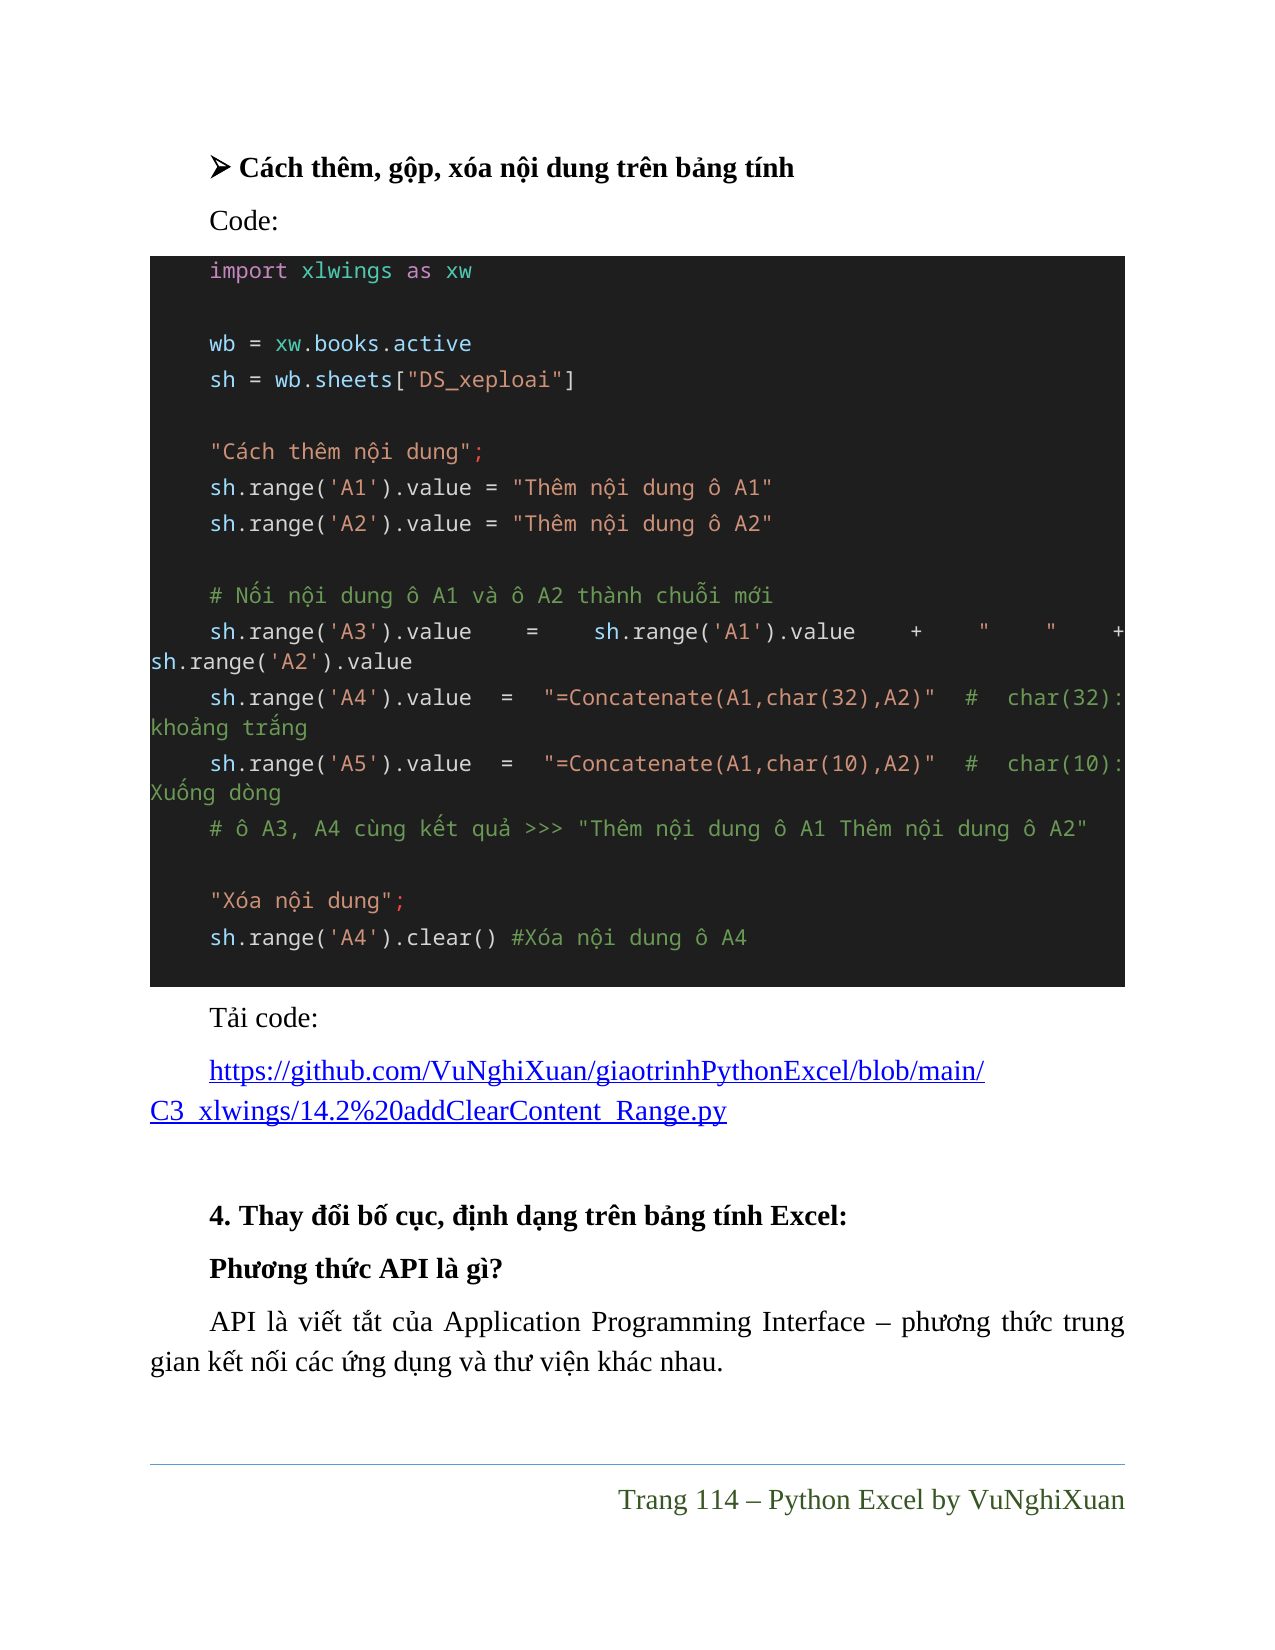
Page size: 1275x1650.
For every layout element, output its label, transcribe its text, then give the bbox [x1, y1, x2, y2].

text # ô A3, A4 cùng kết quả >>> "Thêm nội dung ô A1 Thêm nội dung ô A2" [150, 813, 1125, 843]
text sh.range('A5').value = "=Concatenate(A1,char(10),A2)" # char(10): Xuống dòng [150, 748, 1125, 807]
text "Cách thêm nội dung"; [150, 436, 1125, 466]
text API là viết tắt của Application Programming Interface – phương thức trung gian kết nối các ứng dụng và thư viện khác nhau. [150, 1304, 1125, 1377]
text sh.range('A4').clear() #Xóa nội dung ô A4 [150, 922, 1125, 951]
text Code: [150, 203, 1125, 236]
text Tải code: [150, 1000, 1125, 1033]
text wb = xw.books.active [150, 328, 1125, 357]
text Phương thức API là gì? [150, 1251, 1125, 1284]
text sh.range('A3').value = sh.range('A1').value + " " + sh.range('A2').value [150, 616, 1125, 676]
text sh.range('A1').value = "Thêm nội dung ô A1" [150, 472, 1125, 502]
text import xlwings as xw [150, 256, 1125, 285]
text sh.range('A2').value = "Thêm nội dung ô A2" [150, 508, 1125, 538]
text sh = wb.sheets["DS_xeploai"] [150, 364, 1125, 393]
text sh.range('A4').value = "=Concatenate(A1,char(32),A2)" # char(32): khoảng trắng [150, 682, 1125, 741]
text https://github.com/VuNghiXuan/giaotrinhPythonExcel/blob/main/C3_xlwings/14.2%20addClearContent_Range.py [150, 1053, 1125, 1126]
list Cách thêm, gộp, xóa nội dung trên bảng tính [209, 150, 1125, 184]
list Thay đổi bố cục, định dạng trên bảng tính Excel: [209, 1198, 1125, 1232]
text "Xóa nội dung"; [150, 886, 1125, 915]
text # Nối nội dung ô A1 và ô A2 thành chuỗi mới [150, 580, 1125, 610]
